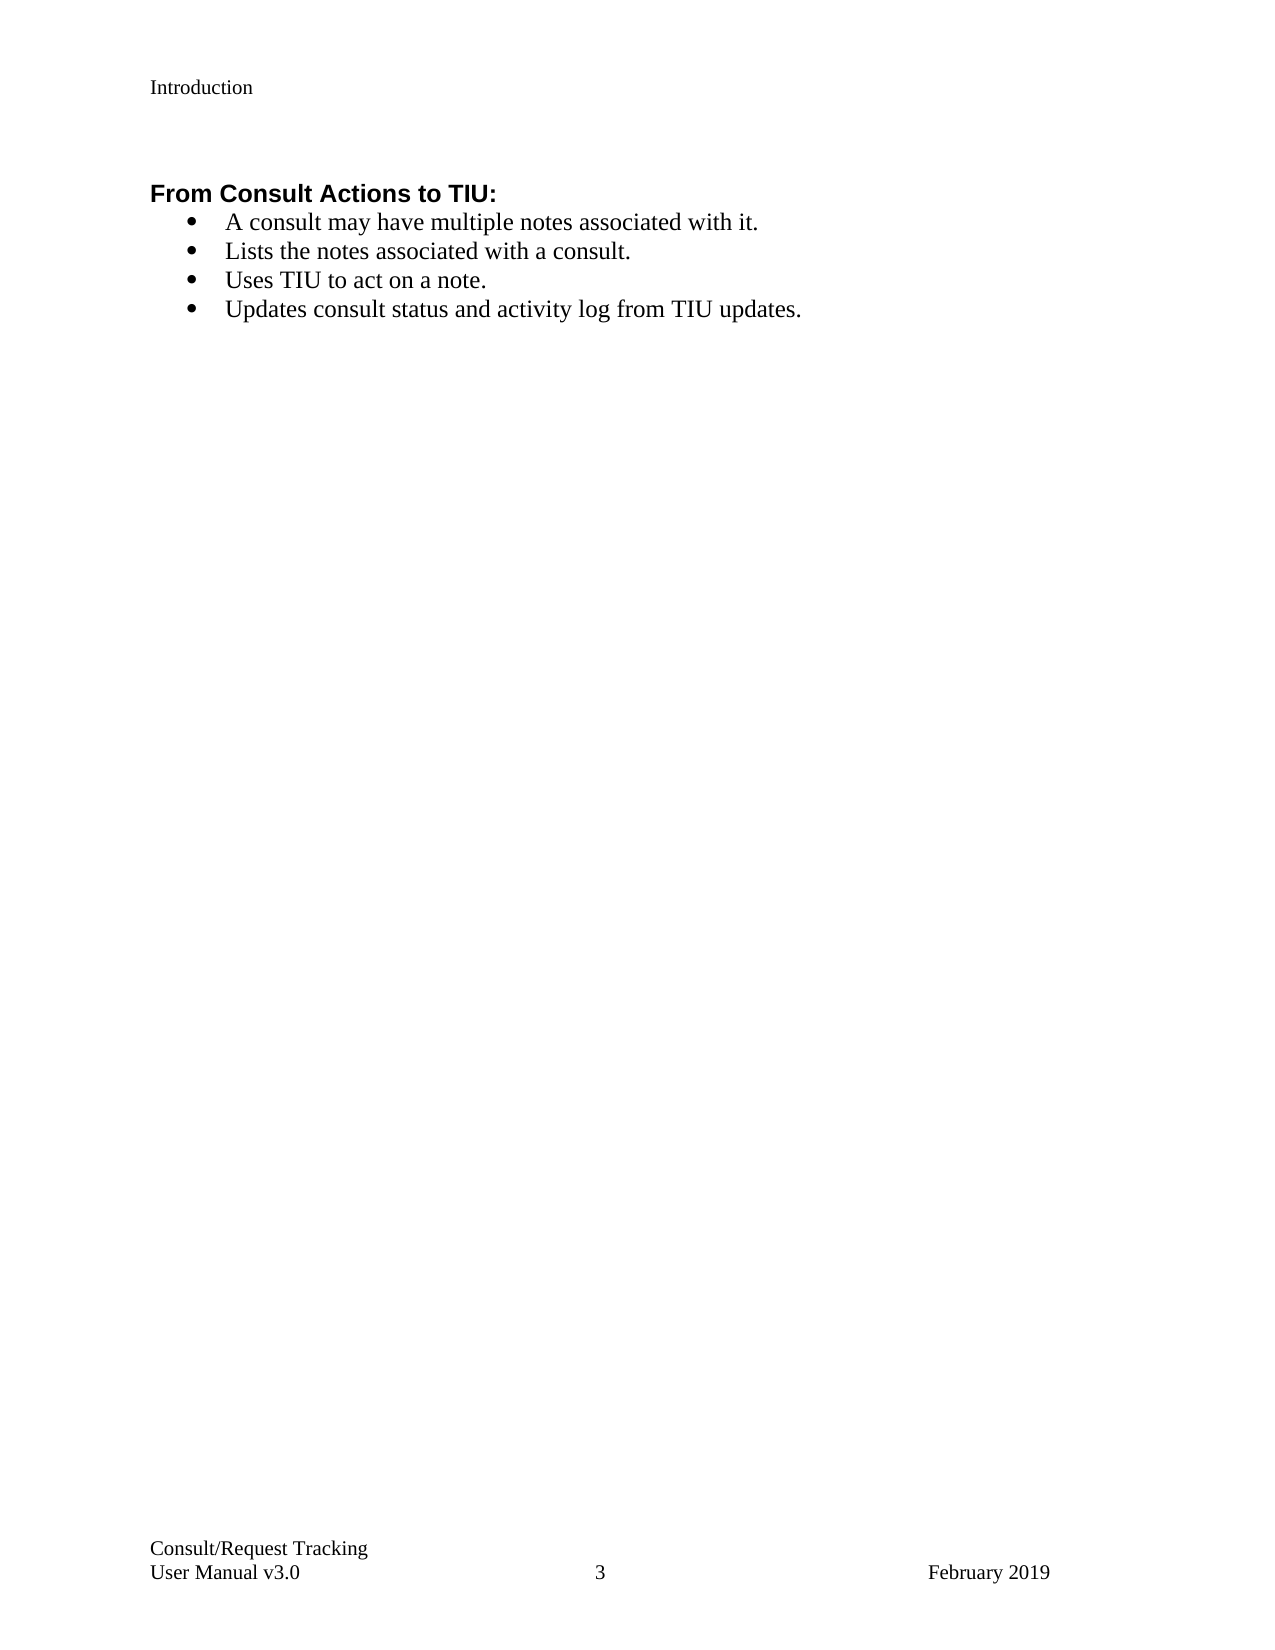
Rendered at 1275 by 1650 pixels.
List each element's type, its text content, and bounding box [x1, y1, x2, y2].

list Updates consult status and activity log from TIU updates. [187, 294, 1125, 322]
list Lists the notes associated with a consult. [187, 236, 1125, 265]
subtitle From Consult Actions to TIU: [150, 179, 1125, 207]
list A consult may have multiple notes associated with it. [187, 207, 1125, 236]
list Uses TIU to act on a note. [187, 265, 1125, 294]
